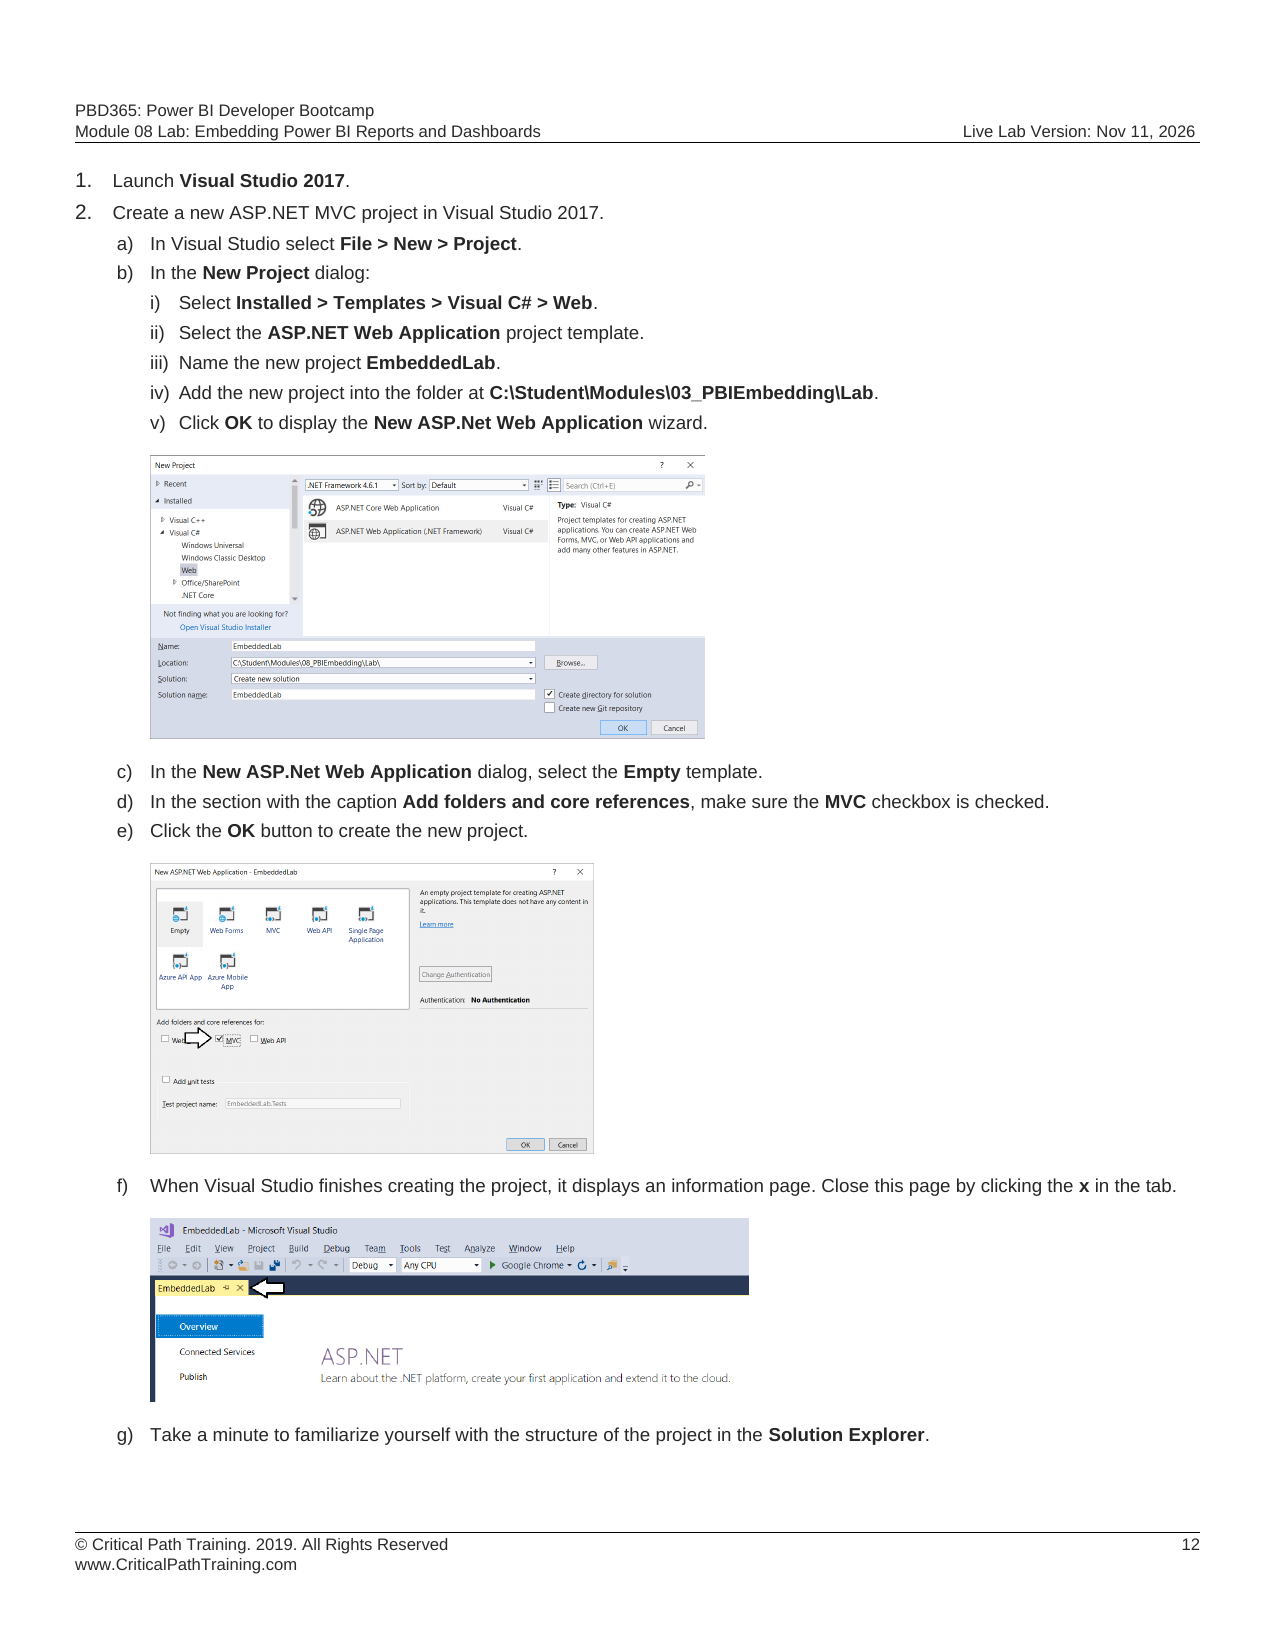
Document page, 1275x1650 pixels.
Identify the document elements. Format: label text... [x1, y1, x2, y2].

picture [150, 1218, 749, 1402]
text Create a new ASP.NET MVC project in Visual Studio 2017. [75, 200, 1200, 224]
text Add the new project into the folder at C:\Student\Modules\03_PBIEmbedding\Lab. [150, 382, 1200, 403]
text In the New ASP.Net Web Application dialog, select the Empty template. [117, 761, 1200, 782]
text Name the new project EmbeddedLab. [150, 352, 1200, 373]
list Launch Visual Studio 2017. [75, 168, 1200, 192]
text Select the ASP.NET Web Application project template. [150, 322, 1200, 343]
text When Visual Studio finishes creating the project, it displays an information page. Close this page by clicking the x in the tab. [117, 1175, 1200, 1197]
text Select Installed > Templates > Visual C# > Web. [150, 292, 1200, 314]
text Take a minute to familiarize yourself with the structure of the project in the Solution Explorer. [117, 1424, 1200, 1445]
text Click OK to display the New ASP.Net Web Application wizard. [150, 412, 1200, 433]
picture [150, 863, 594, 1154]
text In the New Project dialog: [117, 262, 1200, 284]
text In the section with the caption Add folders and core references, make sure the MVC checkbox is checked. [117, 790, 1200, 812]
picture [150, 455, 705, 739]
text In Visual Studio select File > New > Project. [117, 232, 1200, 254]
text Click the OK button to create the new project. [117, 820, 1200, 842]
